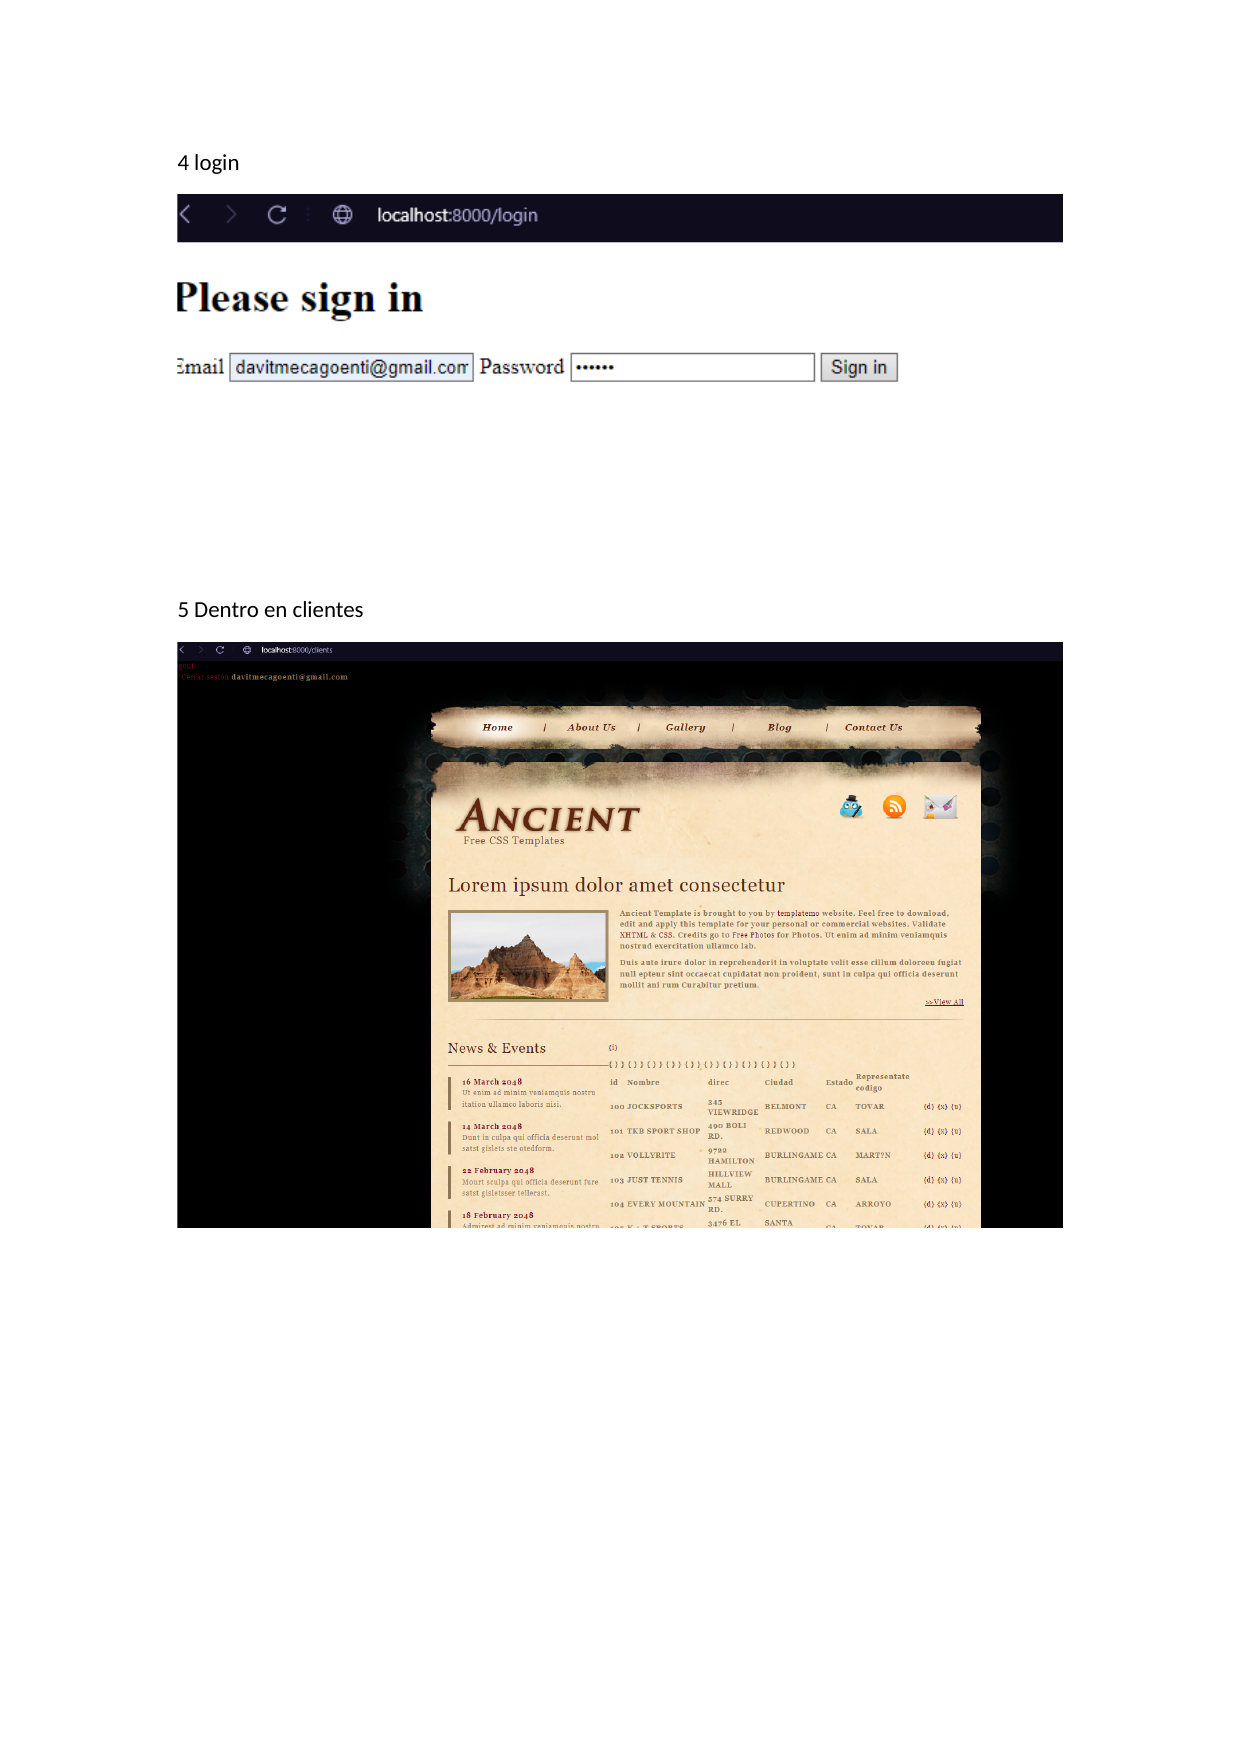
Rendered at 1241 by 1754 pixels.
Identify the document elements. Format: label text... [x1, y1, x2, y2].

picture [177, 194, 1063, 577]
text 4 login [177, 148, 1063, 176]
text 5 Dentro en clientes [177, 596, 1063, 623]
picture [177, 642, 1063, 1228]
